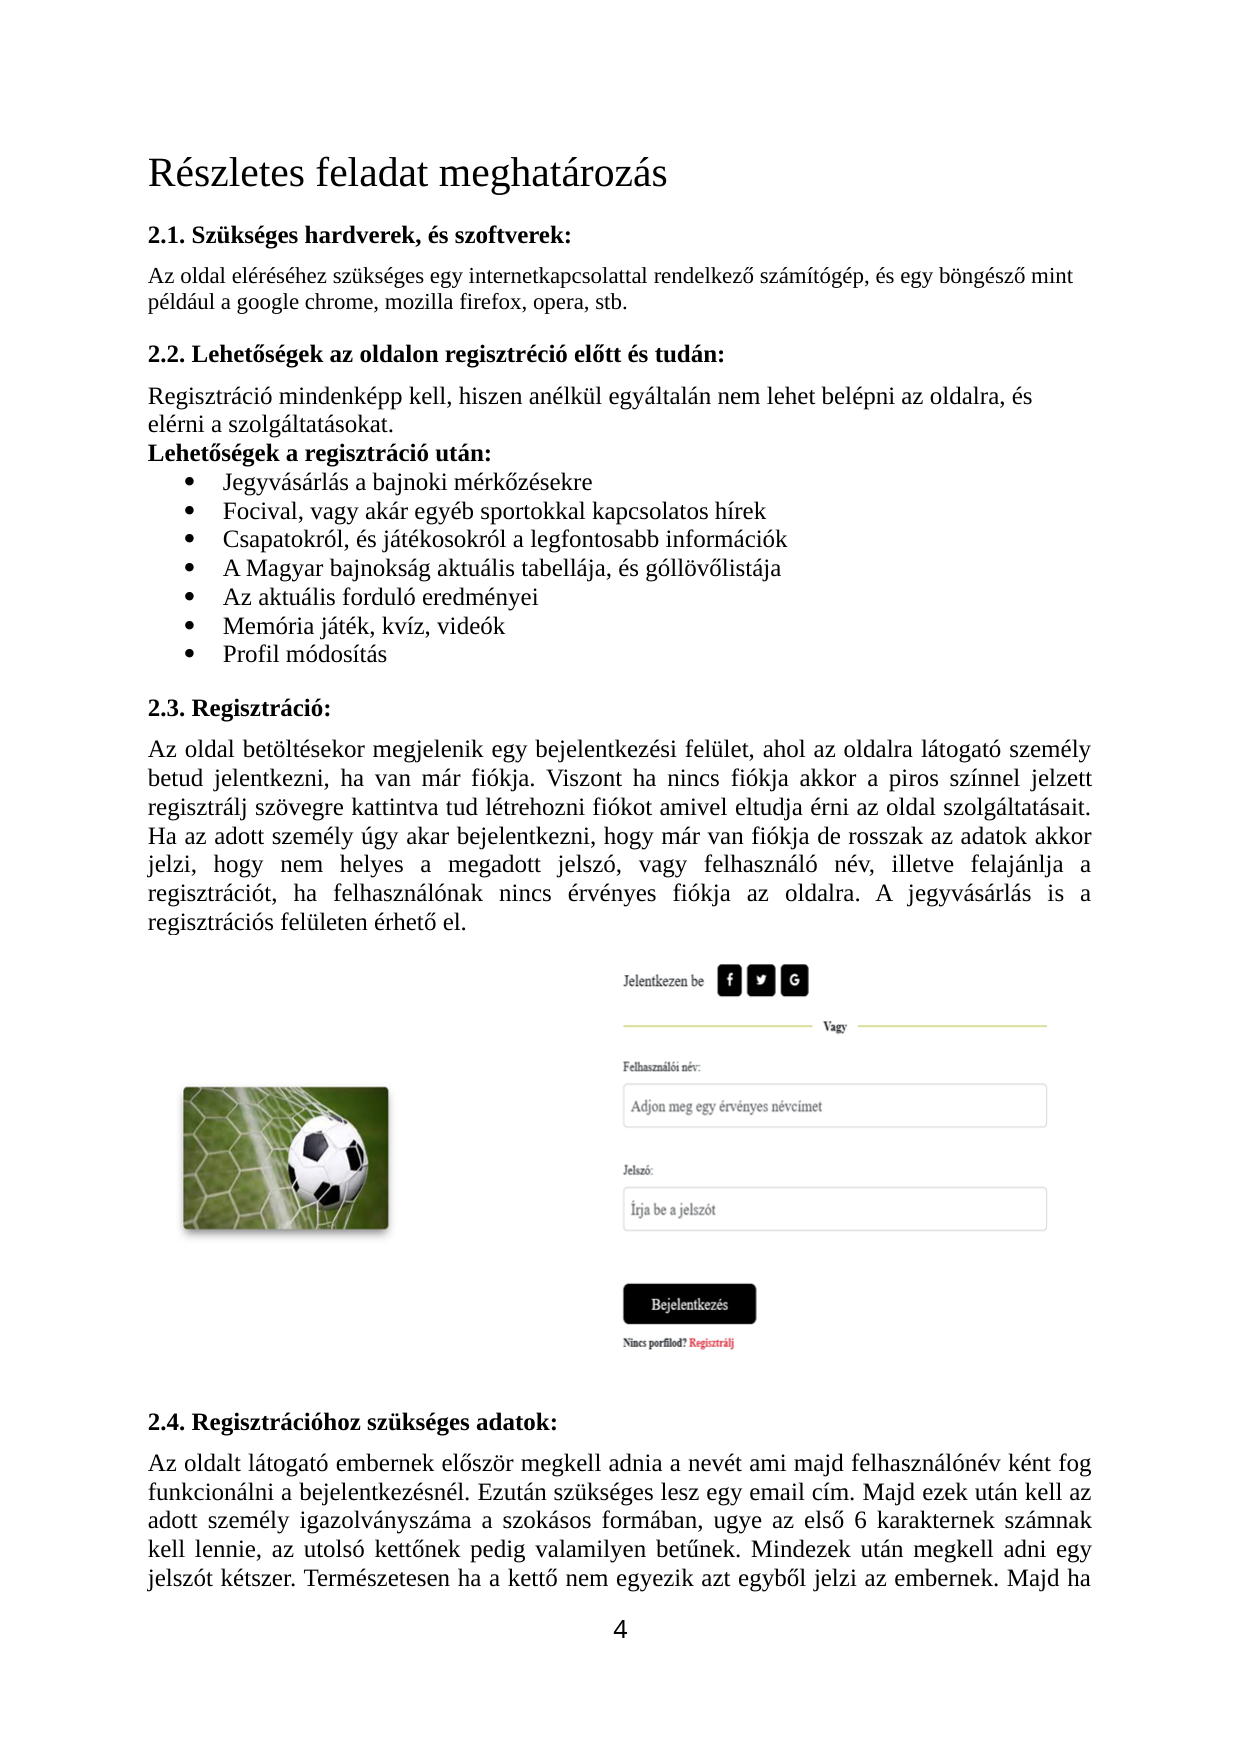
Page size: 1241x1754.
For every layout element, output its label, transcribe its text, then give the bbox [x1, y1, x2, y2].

subtitle 2.1. Szükséges hardverek, és szoftverek: [148, 221, 1093, 249]
list Profil módosítás [185, 639, 1093, 668]
subtitle Részletes feladat meghatározás [148, 148, 1093, 196]
subtitle 2.2. Lehetőségek az oldalon regisztréció előtt és tudán: [148, 339, 1093, 368]
subtitle 2.3. Regisztráció: [148, 693, 1093, 722]
text Az oldal betöltésekor megjelenik egy bejelentkezési felület, ahol az oldalra látogató személy betud jelentkezni, ha van már fiókja. Viszont ha nincs fiókja akkor a piros színnel jelzett regisztrálj szövegre kattintva tud létrehozni fiókot amivel eltudja érni az oldal szolgáltatásait. Ha az adott személy úgy akar bejelentkezni, hogy már van fiókja de rosszak az adatok akkor jelzi, hogy nem helyes a megadott jelszó, vagy felhasználó név, illetve felajánlja a regisztrációt, ha felhasználónak nincs érvényes fiókja az oldalra. A jegyvásárlás is a regisztrációs felületen érhető el. [148, 734, 1093, 935]
list Memória játék, kvíz, videók [185, 611, 1093, 639]
list Jegyvásárlás a bajnoki mérkőzésekre [185, 467, 1093, 496]
list A Magyar bajnokság aktuális tabellája, és góllövőlistája [185, 553, 1093, 582]
text Regisztráció mindenképp kell, hiszen anélkül egyáltalán nem lehet belépni az oldalra, és elérni a szolgáltatásokat. [148, 381, 1093, 438]
list Az aktuális forduló eredményei [185, 582, 1093, 611]
subtitle 2.4. Regisztrációhoz szükséges adatok: [148, 1407, 1093, 1436]
text Az oldal eléréséhez szükséges egy internetkapcsolattal rendelkező számítógép, és egy böngésző mint például a google chrome, mozilla firefox, opera, stb. [148, 262, 1093, 314]
text Lehetőségek a regisztráció után: [148, 438, 1093, 467]
picture [147, 935, 1093, 1377]
list Csapatokról, és játékosokról a legfontosabb információk [185, 524, 1093, 553]
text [148, 1448, 1093, 1592]
list Focival, vagy akár egyéb sportokkal kapcsolatos hírek [185, 496, 1093, 524]
